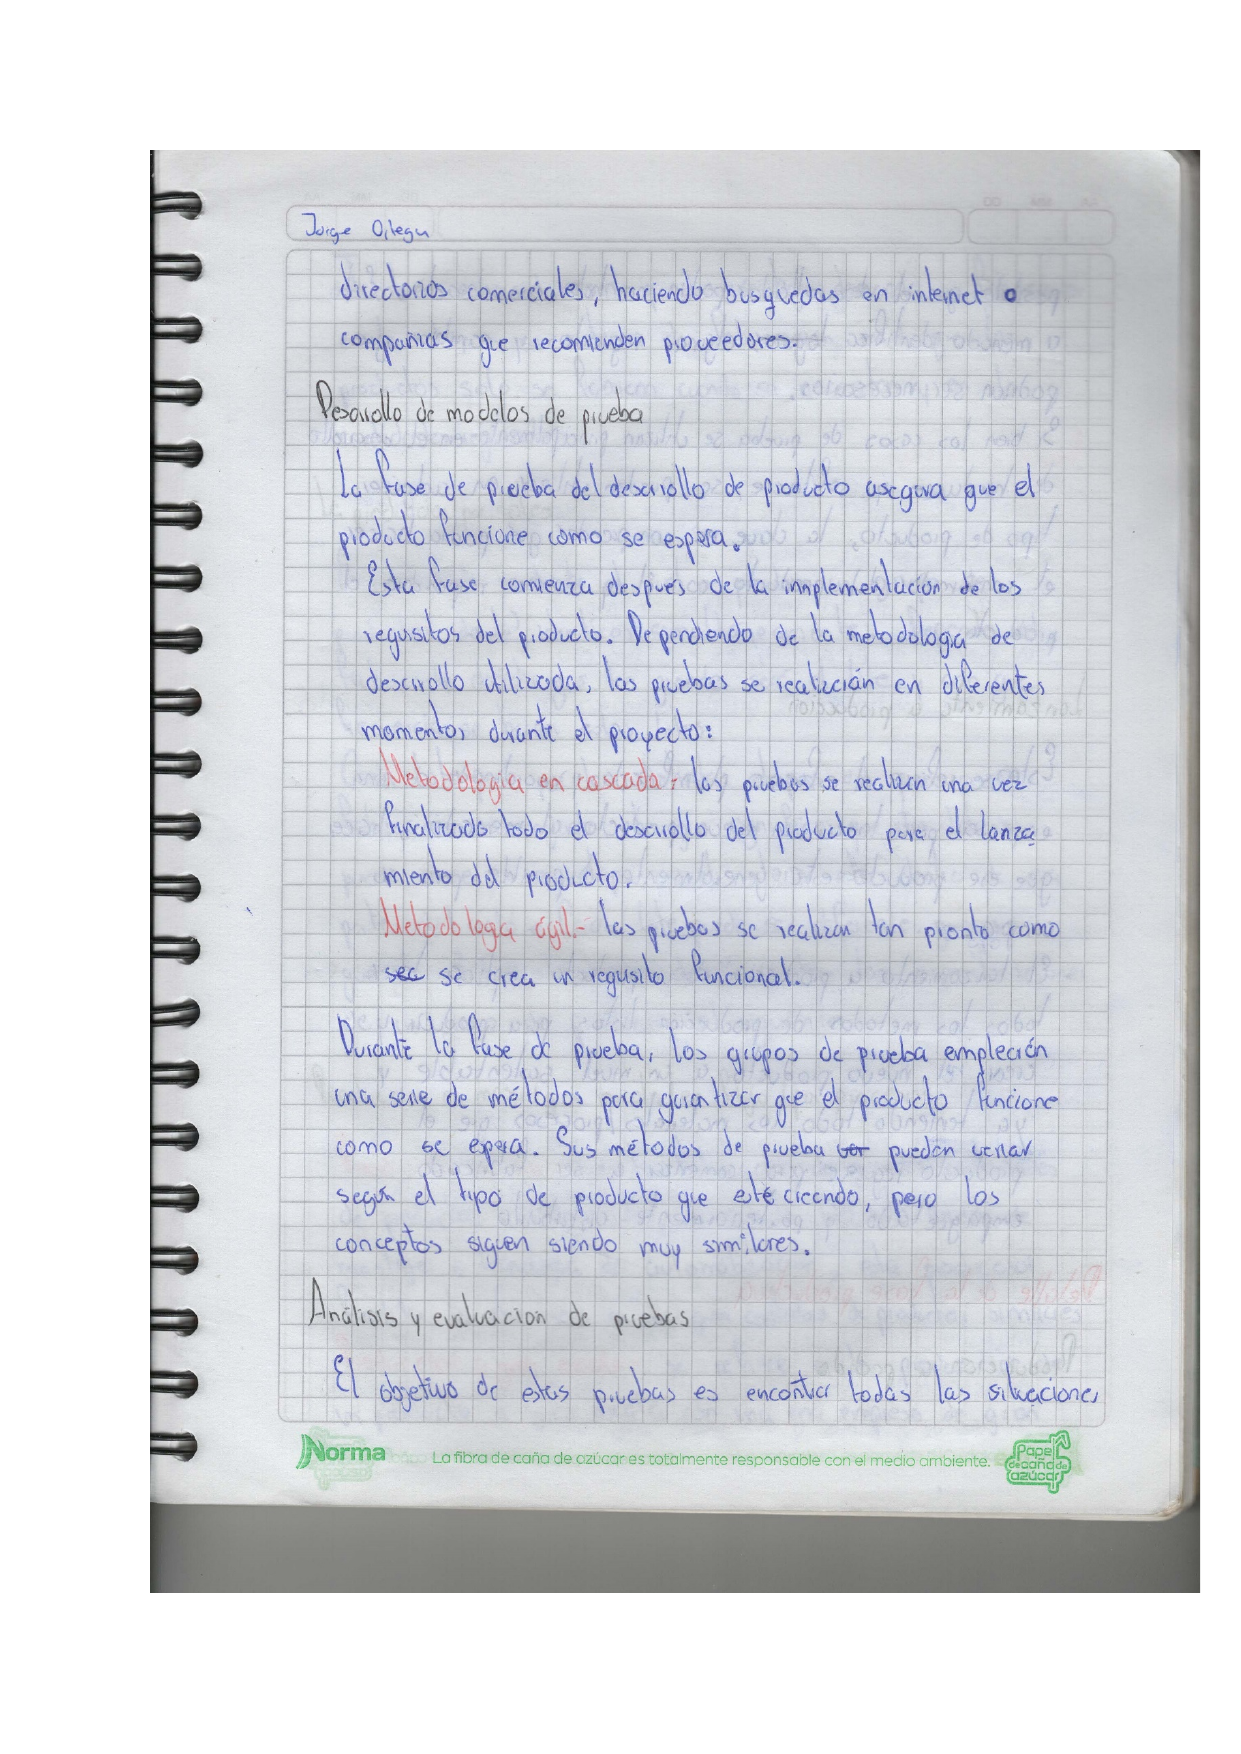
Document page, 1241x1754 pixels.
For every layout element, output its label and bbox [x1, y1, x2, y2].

picture [150, 150, 1200, 1593]
